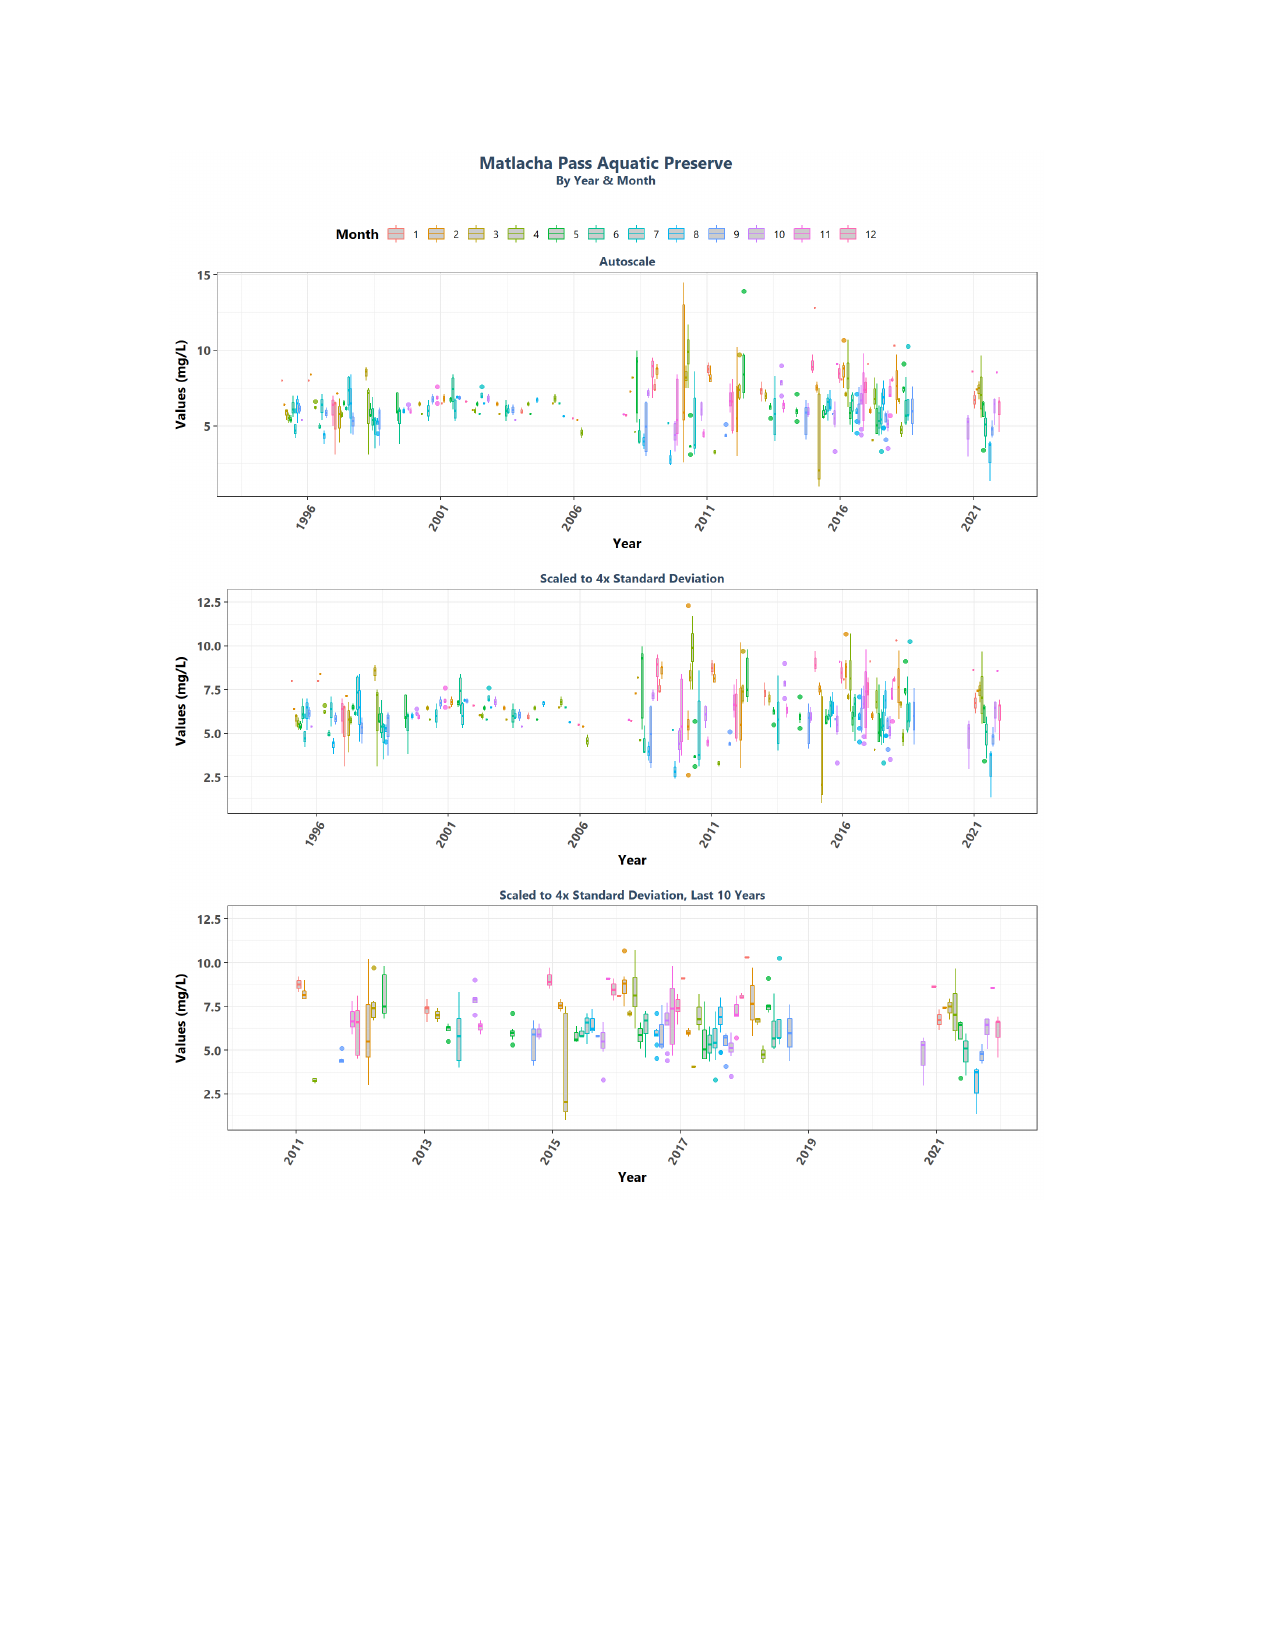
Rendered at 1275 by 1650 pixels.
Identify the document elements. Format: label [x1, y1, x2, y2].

picture [168, 150, 1044, 1200]
